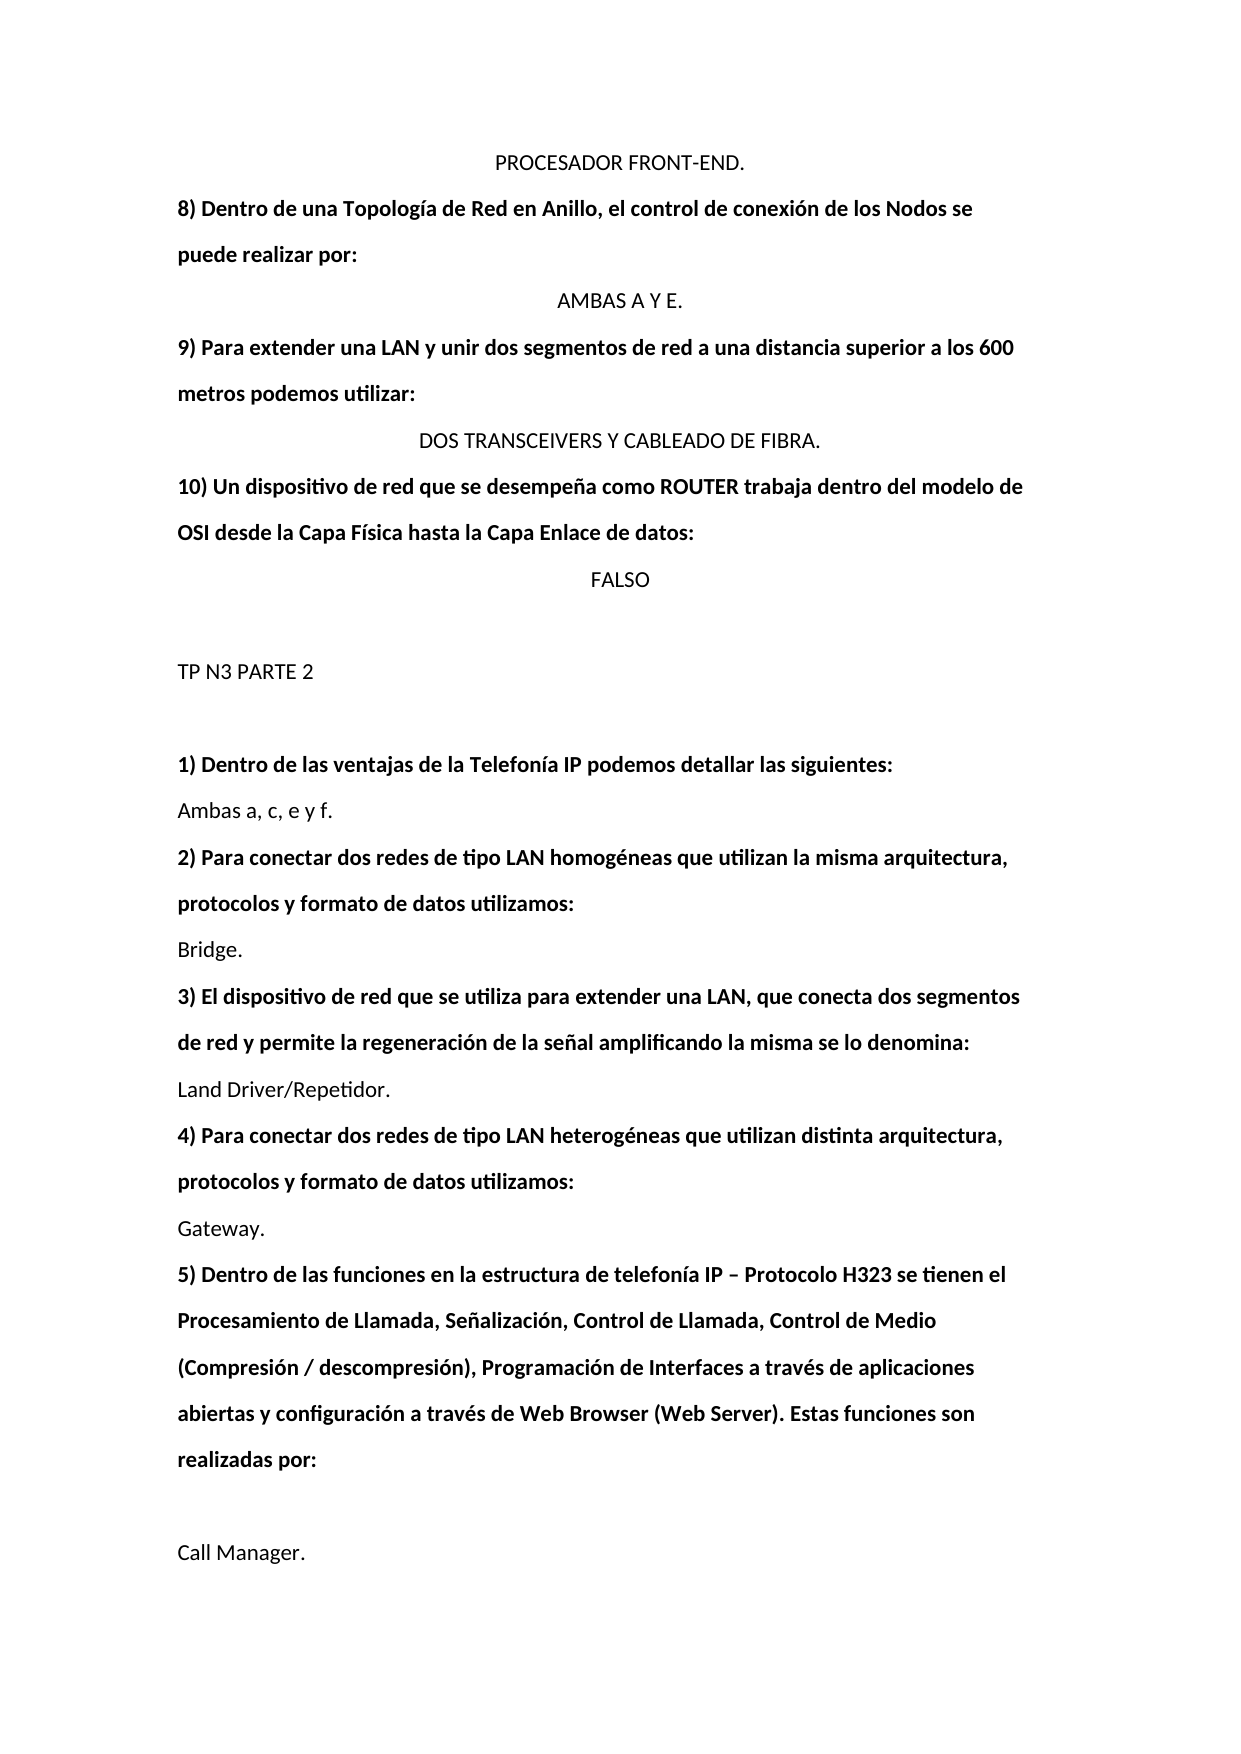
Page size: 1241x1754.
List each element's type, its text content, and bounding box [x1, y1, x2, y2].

text protocolos y formato de datos utilizamos: [177, 889, 1063, 917]
text (Compresión / descompresión), Programación de Interfaces a través de aplicaciones [177, 1353, 1063, 1381]
text Gateway. [177, 1214, 1063, 1242]
text Ambas a, c, e y f. [177, 797, 1063, 824]
text Land Driver/Repetidor. [177, 1075, 1063, 1103]
text 5) Dentro de las funciones en la estructura de telefonía IP – Protocolo H323 se tienen el [177, 1260, 1063, 1288]
text puede realizar por: [177, 240, 1063, 268]
text TP N3 PARTE 2 [177, 657, 1063, 686]
text de red y permite la regeneración de la señal amplificando la misma se lo denomina: [177, 1028, 1063, 1056]
text 8) Dentro de una Topología de Red en Anillo, el control de conexión de los Nodos se [177, 194, 1063, 222]
text realizadas por: [177, 1446, 1063, 1473]
text metros podemos utilizar: [177, 379, 1063, 407]
text Bridge. [177, 936, 1063, 964]
text 1) Dentro de las ventajas de la Telefonía IP podemos detallar las siguientes: [177, 750, 1063, 778]
text OSI desde la Capa Física hasta la Capa Enlace de datos: [177, 518, 1063, 546]
text 4) Para conectar dos redes de tipo LAN heterogéneas que utilizan distinta arquitectura, [177, 1121, 1063, 1149]
text 9) Para extender una LAN y unir dos segmentos de red a una distancia superior a los 600 [177, 333, 1063, 361]
text PROCESADOR FRONT-END. [177, 148, 1063, 176]
text 10) Un dispositivo de red que se desempeña como ROUTER trabaja dentro del modelo de [177, 472, 1063, 500]
text 3) El dispositivo de red que se utiliza para extender una LAN, que conecta dos segmentos [177, 982, 1063, 1010]
text FALSO [177, 565, 1063, 593]
text DOS TRANSCEIVERS Y CABLEADO DE FIBRA. [177, 426, 1063, 454]
text abiertas y configuración a través de Web Browser (Web Server). Estas funciones son [177, 1399, 1063, 1427]
text protocolos y formato de datos utilizamos: [177, 1167, 1063, 1195]
text Procesamiento de Llamada, Señalización, Control de Llamada, Control de Medio [177, 1306, 1063, 1334]
text Call Manager. [177, 1538, 1063, 1566]
text AMBAS A Y E. [177, 287, 1063, 315]
text 2) Para conectar dos redes de tipo LAN homogéneas que utilizan la misma arquitectura, [177, 843, 1063, 871]
